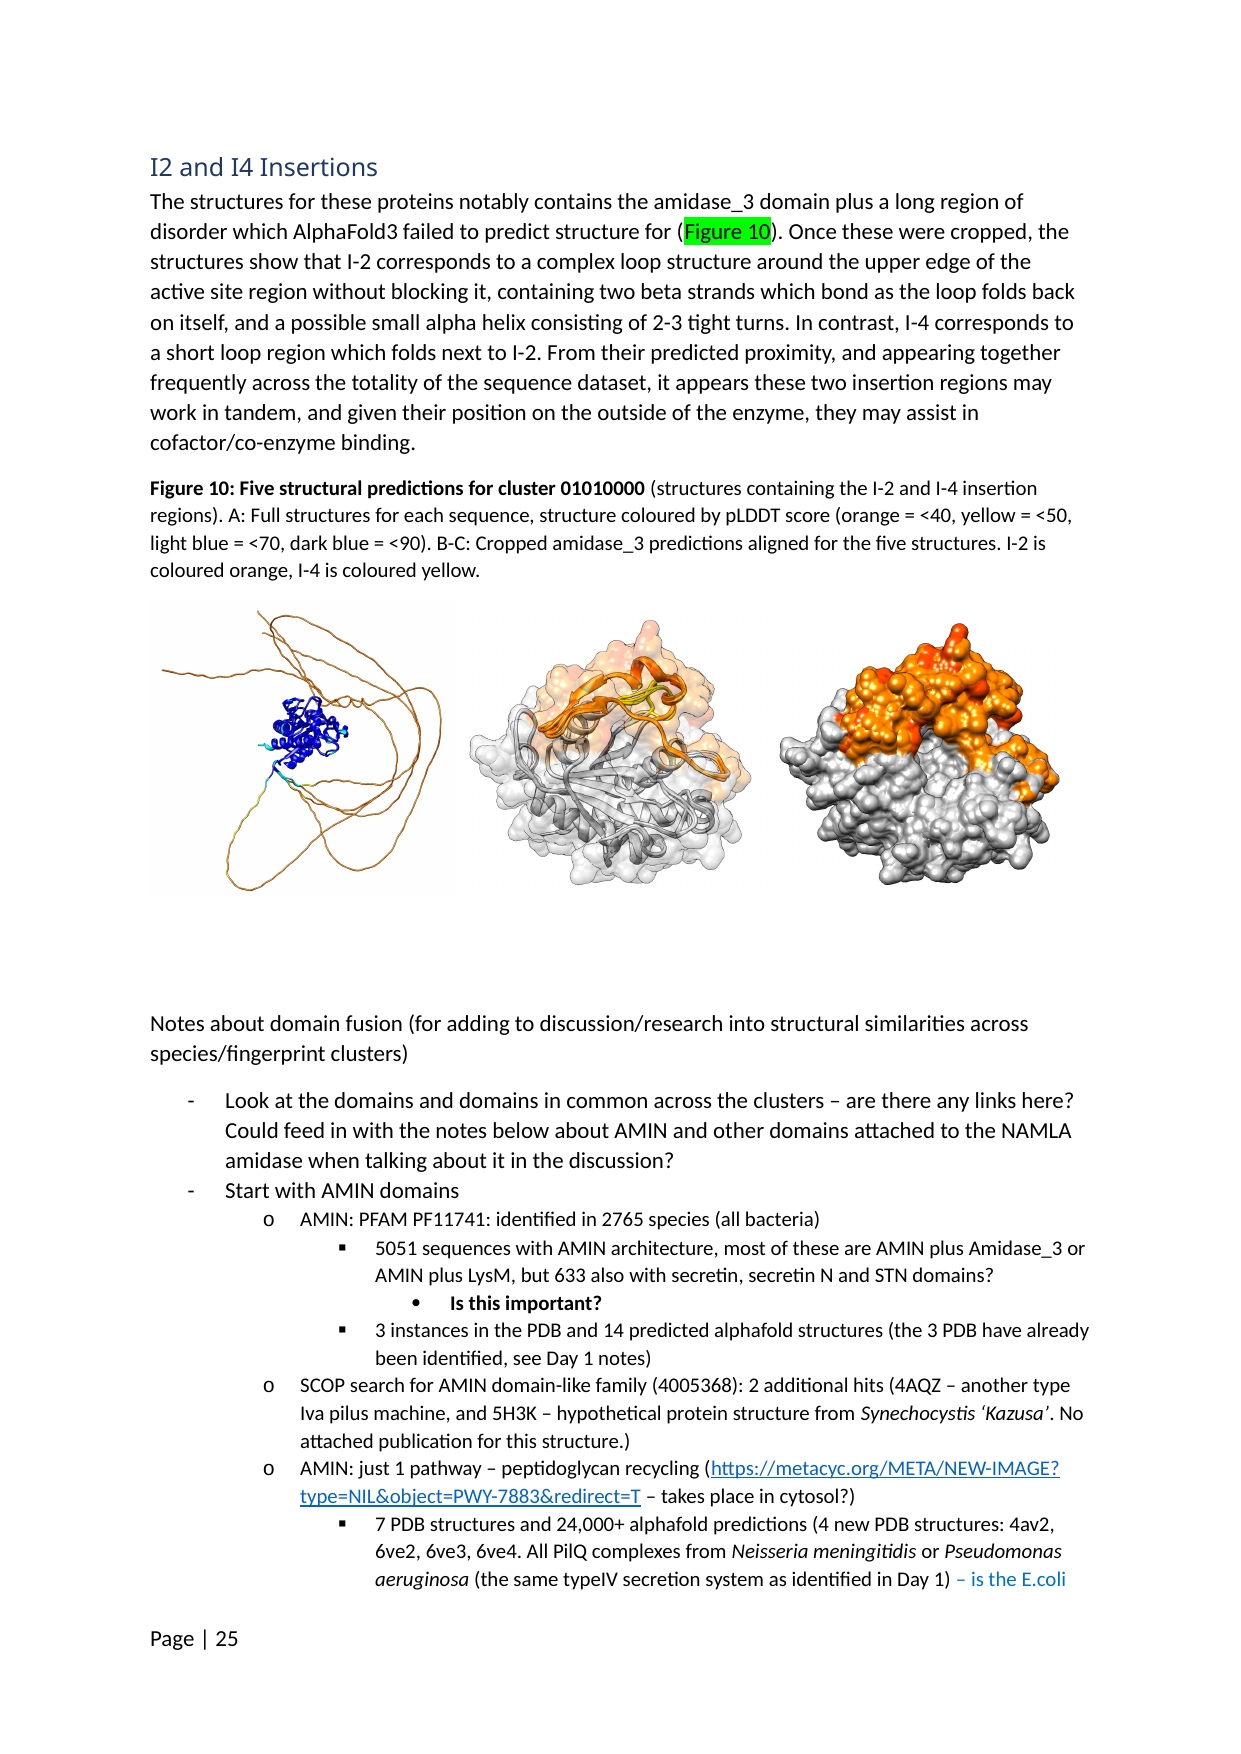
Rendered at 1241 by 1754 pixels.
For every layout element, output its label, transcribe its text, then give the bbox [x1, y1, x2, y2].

list Start with AMIN domains [187, 1176, 1090, 1204]
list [337, 1511, 1090, 1591]
list Look at the domains and domains in common across the clusters – are there any links here? Could feed in with the notes below about AMIN and other domains attached to the NAMLA amidase when talking about it in the discussion? [187, 1086, 1090, 1174]
picture [461, 608, 773, 896]
subtitle I2 and I4 Insertions [150, 150, 1090, 184]
picture [150, 601, 456, 896]
list 3 instances in the PDB and 14 predicted alphafold structures (the 3 PDB have already been identified, see Day 1 notes) [337, 1317, 1090, 1370]
text Figure 10: Five structural predictions for cluster 01010000 (structures containing the I-2 and I-4 insertion regions). A: Full structures for each sequence, structure coloured by pLDDT score (orange = <40, yellow = <50, light blue = <70, dark blue = <90). B-C: Cropped amidase_3 predictions aligned for the five structures. I-2 is coloured orange, I-4 is coloured yellow. [150, 475, 1090, 583]
list SCOP search for AMIN domain-like family (4005368): 2 additional hits (4AQZ – another type Iva pilus machine, and 5H3K – hypothetical protein structure from Synechocystis ‘Kazusa’. No attached publication for this structure.) [262, 1372, 1090, 1453]
text The structures for these proteins notably contains the amidase_3 domain plus a long region of disorder which AlphaFold3 failed to predict structure for (Figure 10). Once these were cropped, the structures show that I-2 corresponds to a complex loop structure around the upper edge of the active site region without blocking it, containing two beta strands which bond as the loop folds back on itself, and a possible small alpha helix consisting of 2-3 tight turns. In contrast, I-4 corresponds to a short loop region which folds next to I-2. From their predicted proximity, and appearing together frequently across the totality of the sequence dataset, it appears these two insertion regions may work in tandem, and given their position on the outside of the enzyme, they may assist in cofactor/co-enzyme binding. [150, 187, 1090, 456]
list AMIN: PFAM PF11741: identified in 2765 species (all bacteria) [262, 1207, 1090, 1233]
picture [777, 616, 1070, 896]
list AMIN: just 1 pathway – peptidoglycan recycling (https://metacyc.org/META/NEW-IMAGE?type=NIL&object=PWY-7883&redirect=T – takes place in cytosol?) [262, 1455, 1090, 1509]
text Notes about domain fusion (for adding to discussion/research into structural similarities across species/fingerprint clusters) [150, 1009, 1090, 1067]
list Is this important? [412, 1290, 1090, 1315]
